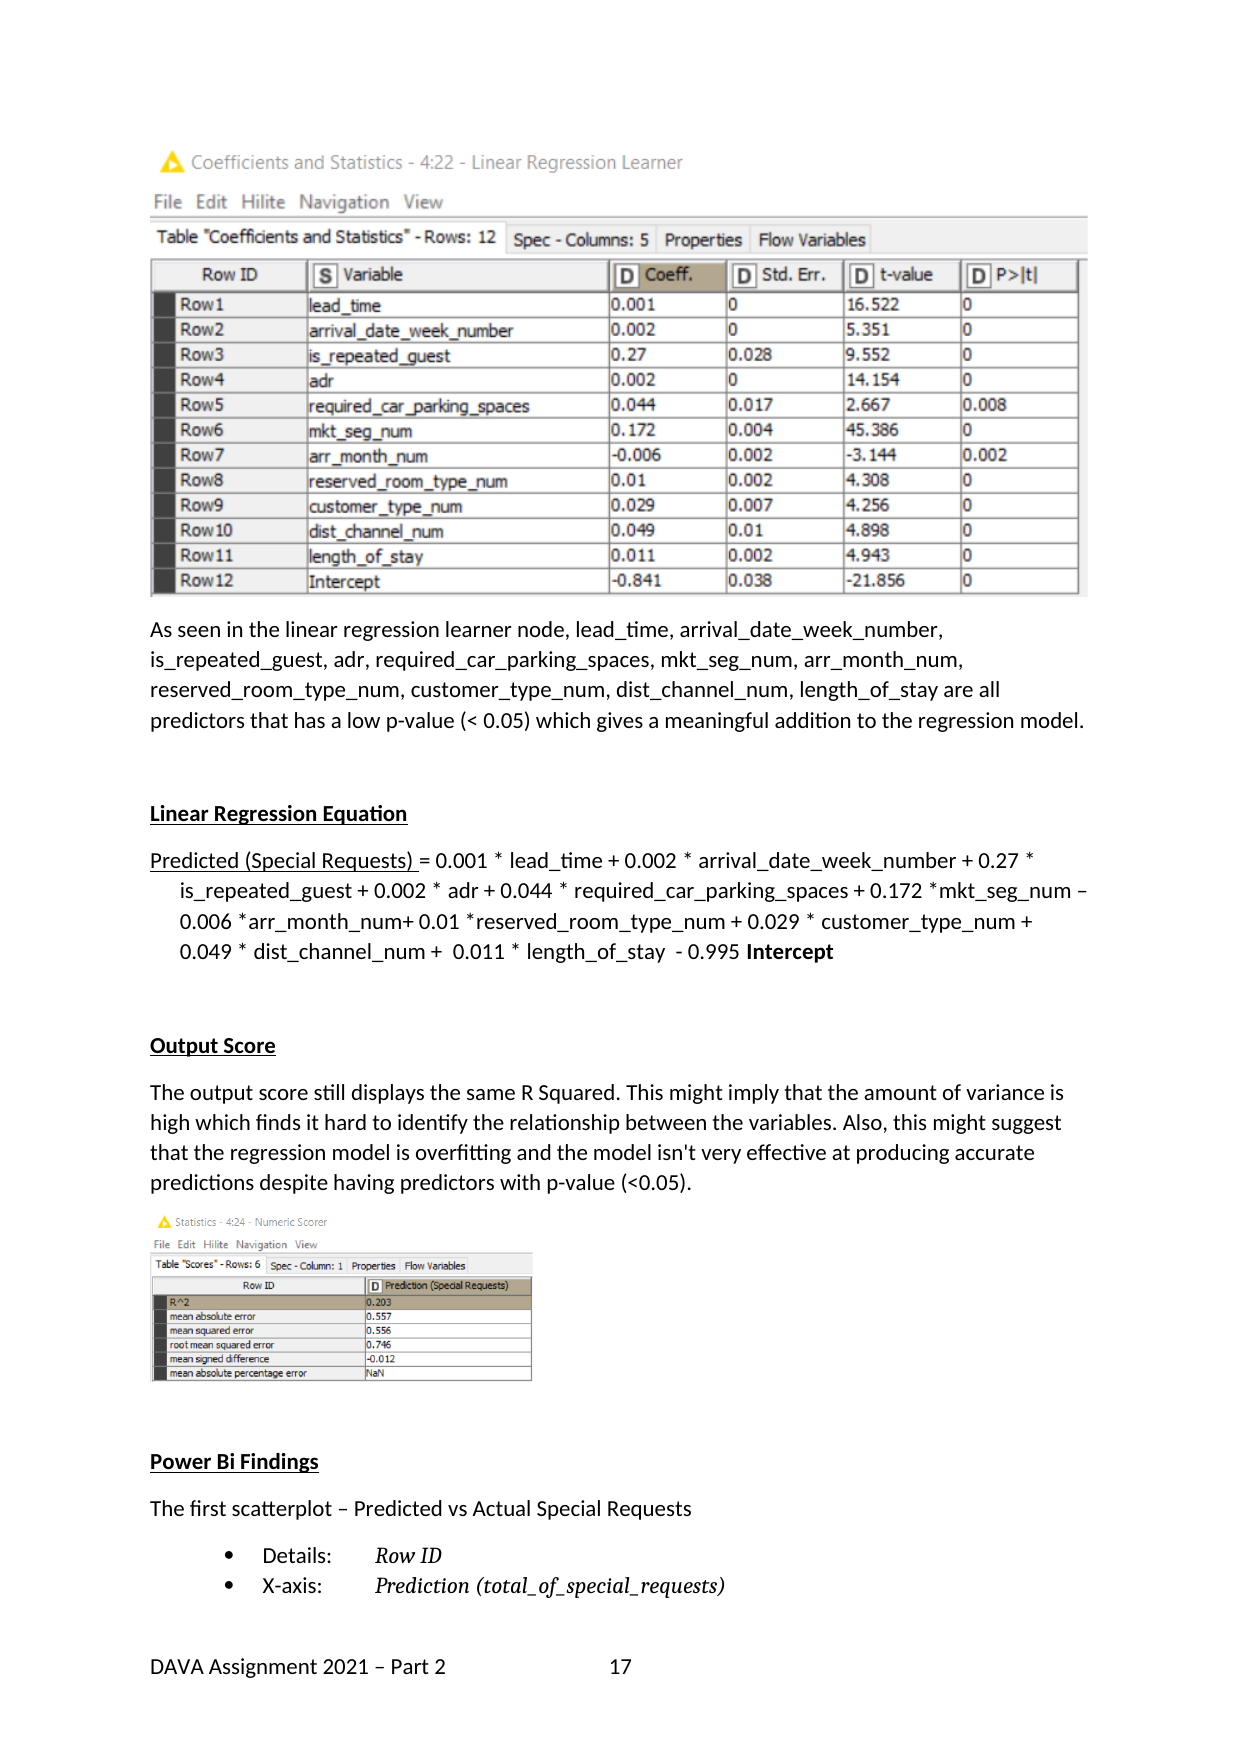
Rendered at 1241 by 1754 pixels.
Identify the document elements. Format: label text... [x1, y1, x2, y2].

text Power Bi Findings [150, 1447, 1090, 1476]
list X-axis: Prediction (total_of_special_requests) [225, 1571, 1090, 1599]
text The output score still displays the same R Squared. This might imply that the amount of variance is high which finds it hard to identify the relationship between the variables. Also, this might suggest that the regression model is overfitting and the model isn't very effective at producing accurate predictions despite having predictors with p-value (<0.05). [150, 1078, 1090, 1196]
text As seen in the linear regression learner node, lead_time, arrival_date_week_number, is_repeated_guest, adr, required_car_parking_spaces, mkt_seg_num, arr_month_num, reserved_room_type_num, customer_type_num, dist_channel_num, length_of_stay are all predictors that has a low p-value (< 0.05) which gives a meaningful addition to the regression model. [150, 615, 1090, 734]
picture [150, 1215, 533, 1382]
text Predicted (Special Requests) = 0.001 * lead_time + 0.002 * arrival_date_week_number + 0.27 * is_repeated_guest + 0.002 * adr + 0.044 * required_car_parking_spaces + 0.172 *mkt_seg_num – 0.006 *arr_month_num+ 0.01 *reserved_room_type_num + 0.029 * customer_type_num + 0.049 * dist_channel_num + 0.011 * length_of_stay - 0.995 Intercept [150, 846, 1090, 965]
text Output Score [150, 1031, 1090, 1059]
picture [150, 150, 1088, 597]
list Details: Row ID [225, 1541, 1090, 1569]
text Linear Regression Equation [150, 799, 1090, 827]
text The first scatterplot – Predicted vs Actual Special Requests [150, 1494, 1090, 1522]
